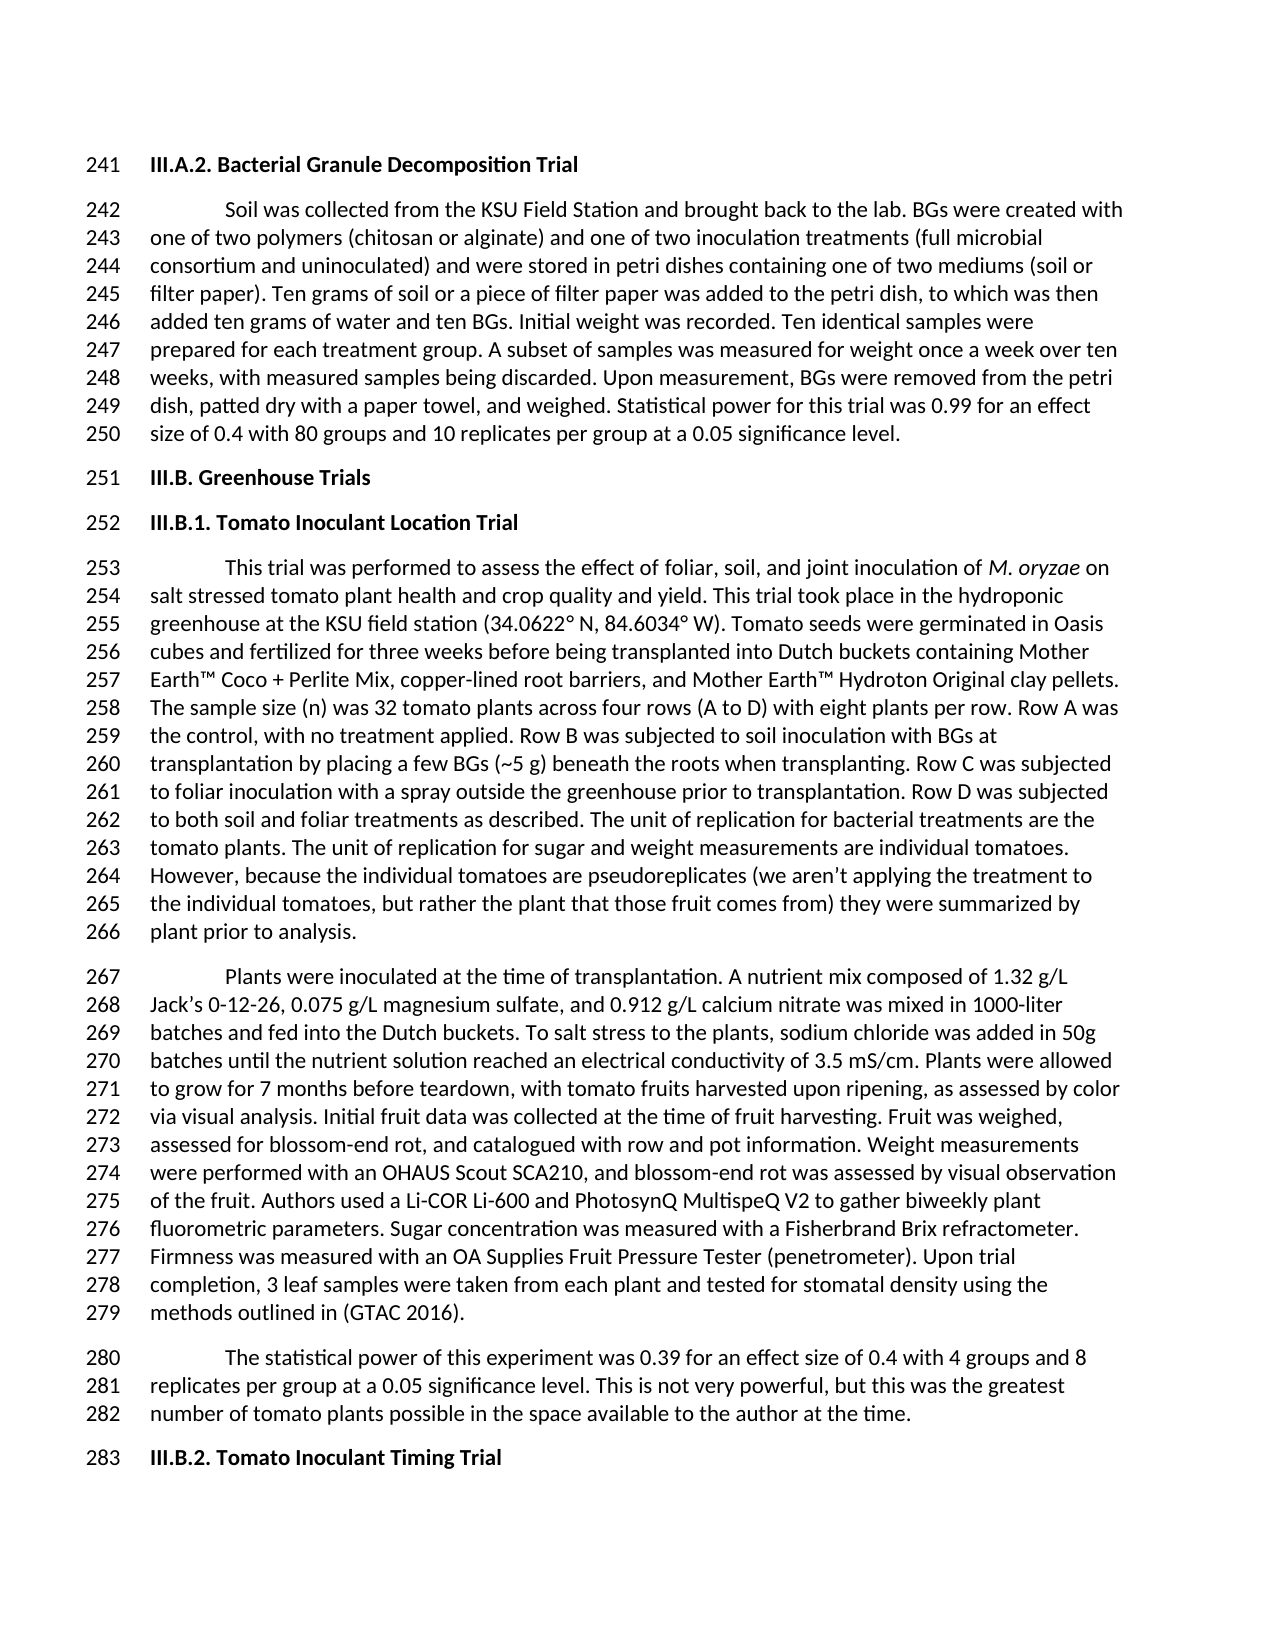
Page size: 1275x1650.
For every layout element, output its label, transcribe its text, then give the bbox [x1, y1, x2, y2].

text III.B.1. Tomato Inoculant Location Trial [150, 508, 1125, 536]
text This trial was performed to assess the effect of foliar, soil, and joint inoculation of M. oryzae on salt stressed tomato plant health and crop quality and yield. This trial took place in the hydroponic greenhouse at the KSU field station (34.0622° N, 84.6034° W). Tomato seeds were germinated in Oasis cubes and fertilized for three weeks before being transplanted into Dutch buckets containing Mother Earth™ Coco + Perlite Mix, copper-lined root barriers, and Mother Earth™ Hydroton Original clay pellets. The sample size (n) was 32 tomato plants across four rows (A to D) with eight plants per row. Row A was the control, with no treatment applied. Row B was subjected to soil inoculation with BGs at transplantation by placing a few BGs (~5 g) beneath the roots when transplanting. Row C was subjected to foliar inoculation with a spray outside the greenhouse prior to transplantation. Row D was subjected to both soil and foliar treatments as described. The unit of replication for bacterial treatments are the tomato plants. The unit of replication for sugar and weight measurements are individual tomatoes. However, because the individual tomatoes are pseudoreplicates (we aren’t applying the treatment to the individual tomatoes, but rather the plant that those fruit comes from) they were summarized by plant prior to analysis. [150, 553, 1125, 945]
text The statistical power of this experiment was 0.39 for an effect size of 0.4 with 4 groups and 8 replicates per group at a 0.05 significance level. This is not very powerful, but this was the greatest number of tomato plants possible in the space available to the author at the time. [150, 1343, 1125, 1427]
text III.B. Greenhouse Trials [150, 463, 1125, 492]
text III.A.2. Bacterial Granule Decomposition Trial [150, 150, 1125, 178]
text Plants were inoculated at the time of transplantation. A nutrient mix composed of 1.32 g/L Jack’s 0-12-26, 0.075 g/L magnesium sulfate, and 0.912 g/L calcium nitrate was mixed in 1000-liter batches and fed into the Dutch buckets. To salt stress to the plants, sodium chloride was added in 50g batches until the nutrient solution reached an electrical conductivity of 3.5 mS/cm. Plants were allowed to grow for 7 months before teardown, with tomato fruits harvested upon ripening, as assessed by color via visual analysis. Initial fruit data was collected at the time of fruit harvesting. Fruit was weighed, assessed for blossom-end rot, and catalogued with row and pot information. Weight measurements were performed with an OHAUS Scout SCA210, and blossom-end rot was assessed by visual observation of the fruit. Authors used a Li-COR Li-600 and PhotosynQ MultispeQ V2 to gather biweekly plant fluorometric parameters. Sugar concentration was measured with a Fisherbrand Brix refractometer. Firmness was measured with an OA Supplies Fruit Pressure Tester (penetrometer). Upon trial completion, 3 leaf samples were taken from each plant and tested for stomatal density using the methods outlined in (GTAC 2016). [150, 962, 1125, 1326]
text Soil was collected from the KSU Field Station and brought back to the lab. BGs were created with one of two polymers (chitosan or alginate) and one of two inoculation treatments (full microbial consortium and uninoculated) and were stored in petri dishes containing one of two mediums (soil or filter paper). Ten grams of soil or a piece of filter paper was added to the petri dish, to which was then added ten grams of water and ten BGs. Initial weight was recorded. Ten identical samples were prepared for each treatment group. A subset of samples was measured for weight once a week over ten weeks, with measured samples being discarded. Upon measurement, BGs were removed from the petri dish, patted dry with a paper towel, and weighed. Statistical power for this trial was 0.99 for an effect size of 0.4 with 80 groups and 10 replicates per group at a 0.05 significance level. [150, 195, 1125, 447]
text III.B.2. Tomato Inoculant Timing Trial [150, 1443, 1125, 1472]
